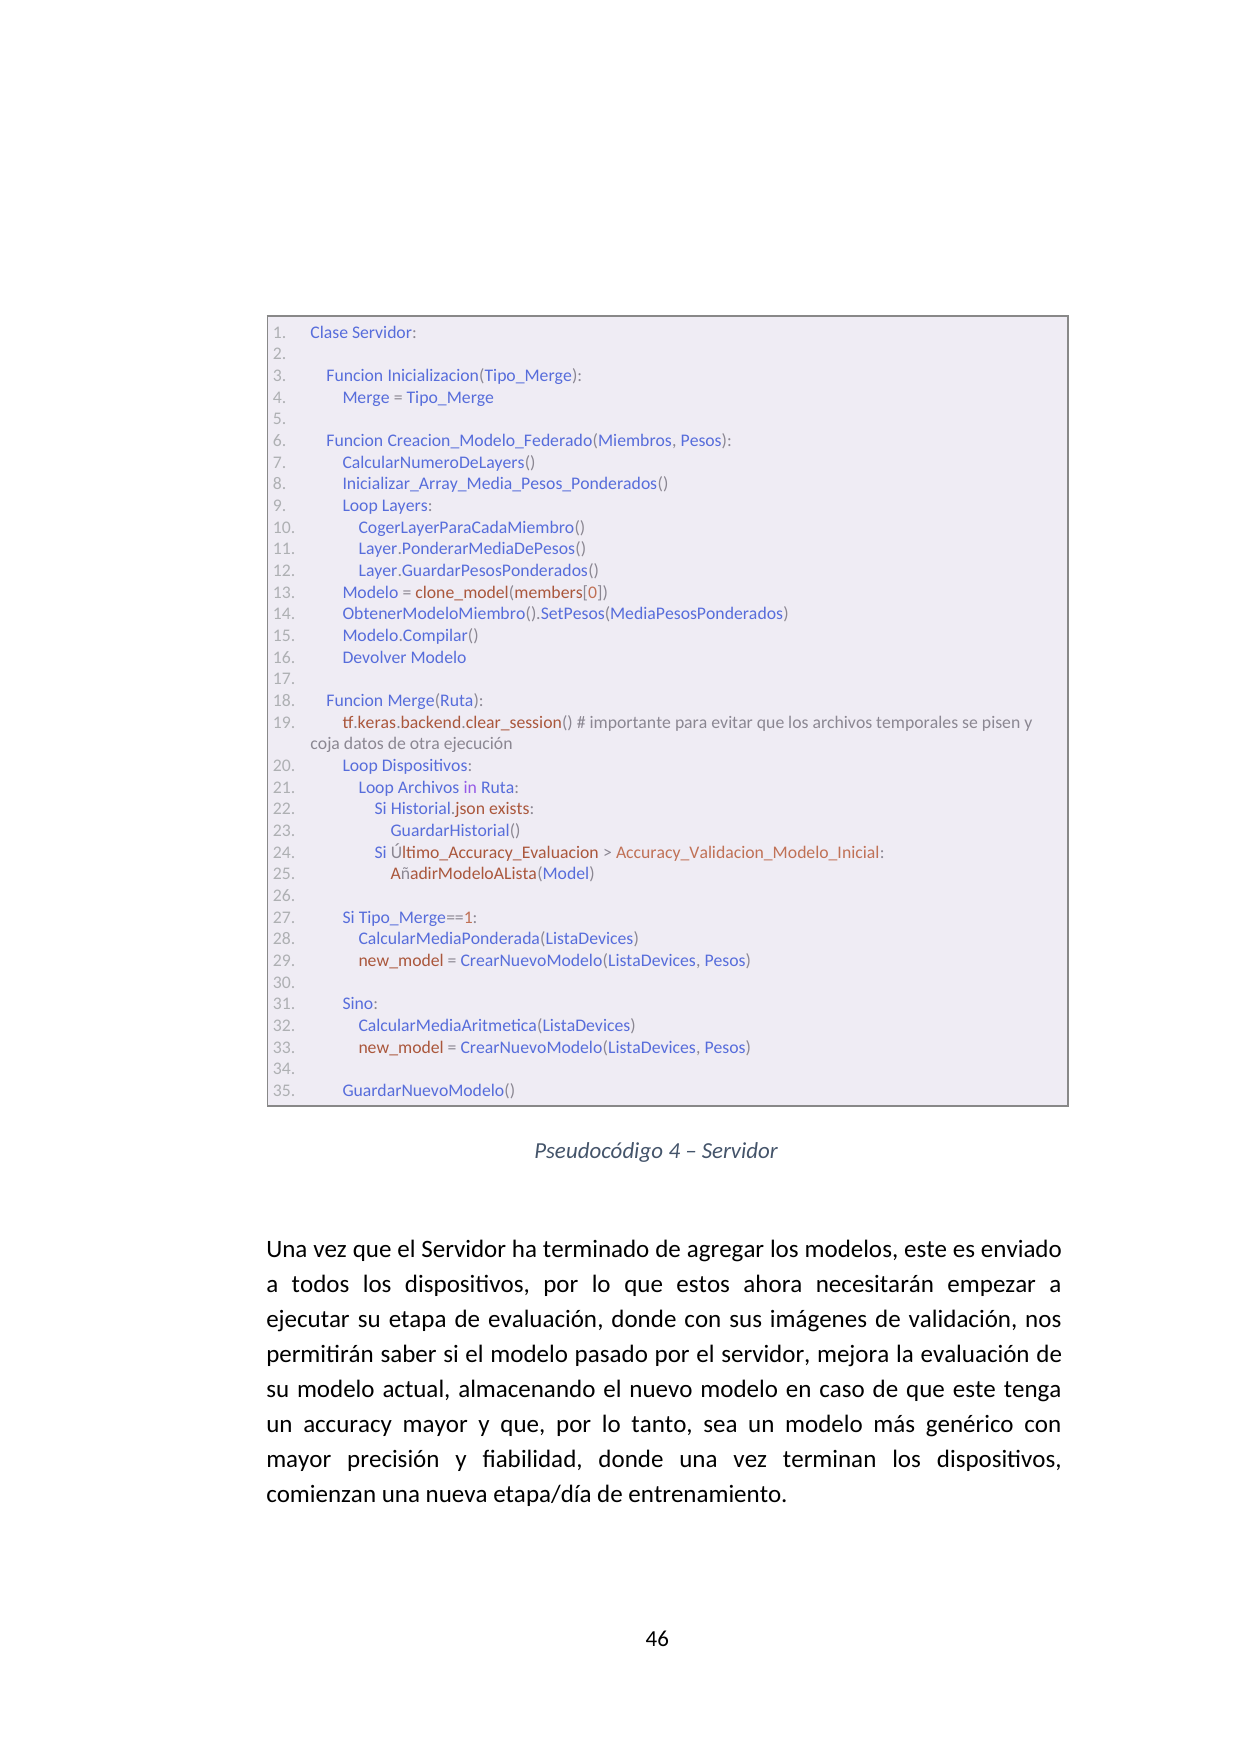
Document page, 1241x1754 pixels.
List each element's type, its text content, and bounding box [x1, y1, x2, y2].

text Pseudocódigo – Servidor [251, 1136, 1063, 1164]
list Inicializar_Array_Media_Pesos_Ponderados() [268, 467, 1067, 488]
list Funcion Merge(Ruta): [268, 683, 1067, 705]
list Loop Layers: [268, 488, 1067, 510]
list Clase Servidor: [268, 317, 1067, 337]
list CalcularMediaPonderada(ListaDevices) [268, 922, 1067, 943]
list new_model = CrearNuevoModelo(ListaDevices, Pesos) [268, 943, 1067, 965]
list Si Último_Accuracy_Evaluacion > Accuracy_Validacion_Modelo_Inicial: [268, 835, 1067, 857]
list ObtenerModeloMiembro().SetPesos(MediaPesosPonderados) [268, 597, 1067, 618]
list Si Tipo_Merge==1: [268, 900, 1067, 922]
list Devolver Modelo [268, 640, 1067, 662]
list CalcularMediaAritmetica(ListaDevices) [268, 1008, 1067, 1030]
list tf.keras.backend.clear_session() # importante para evitar que los archivos temporales se pisen y coja datos de otra ejecución [268, 705, 1067, 748]
list AñadirModeloALista(Model) [268, 857, 1067, 878]
list Si Historial.json exists: [268, 792, 1067, 813]
list CalcularNumeroDeLayers() [268, 445, 1067, 467]
list Funcion Creacion_Modelo_Federado(Miembros, Pesos): [268, 423, 1067, 445]
list Sino: [268, 987, 1067, 1008]
list Modelo.Compilar() [268, 618, 1067, 640]
list Modelo = clone_model(members[0]) [268, 575, 1067, 597]
text Una vez que el Servidor ha terminado de agregar los modelos, este es enviado a todos los dispositivos, por lo que estos ahora necesitarán empezar a ejecutar su etapa de evaluación, donde con sus imágenes de validación, nos permitirán saber si el modelo pasado por el servidor, mejora la evaluación de su modelo actual, almacenando el nuevo modelo en caso de que este tenga un accuracy mayor y que, por lo tanto, sea un modelo más genérico con mayor precisión y fiabilidad, donde una vez terminan los dispositivos, comienzan una nueva etapa/día de entrenamiento. [266, 1233, 1063, 1509]
list Layer.PonderarMediaDePesos() [268, 532, 1067, 553]
list new_model = CrearNuevoModelo(ListaDevices, Pesos) [268, 1030, 1067, 1052]
list GuardarNuevoModelo() [268, 1073, 1067, 1105]
list Loop Archivos in Ruta: [268, 770, 1067, 792]
list Merge = Tipo_Merge [268, 380, 1067, 402]
list GuardarHistorial() [268, 813, 1067, 835]
list Layer.GuardarPesosPonderados() [268, 553, 1067, 575]
list Funcion Inicializacion(Tipo_Merge): [268, 358, 1067, 380]
list CogerLayerParaCadaMiembro() [268, 510, 1067, 532]
list Loop Dispositivos: [268, 748, 1067, 770]
